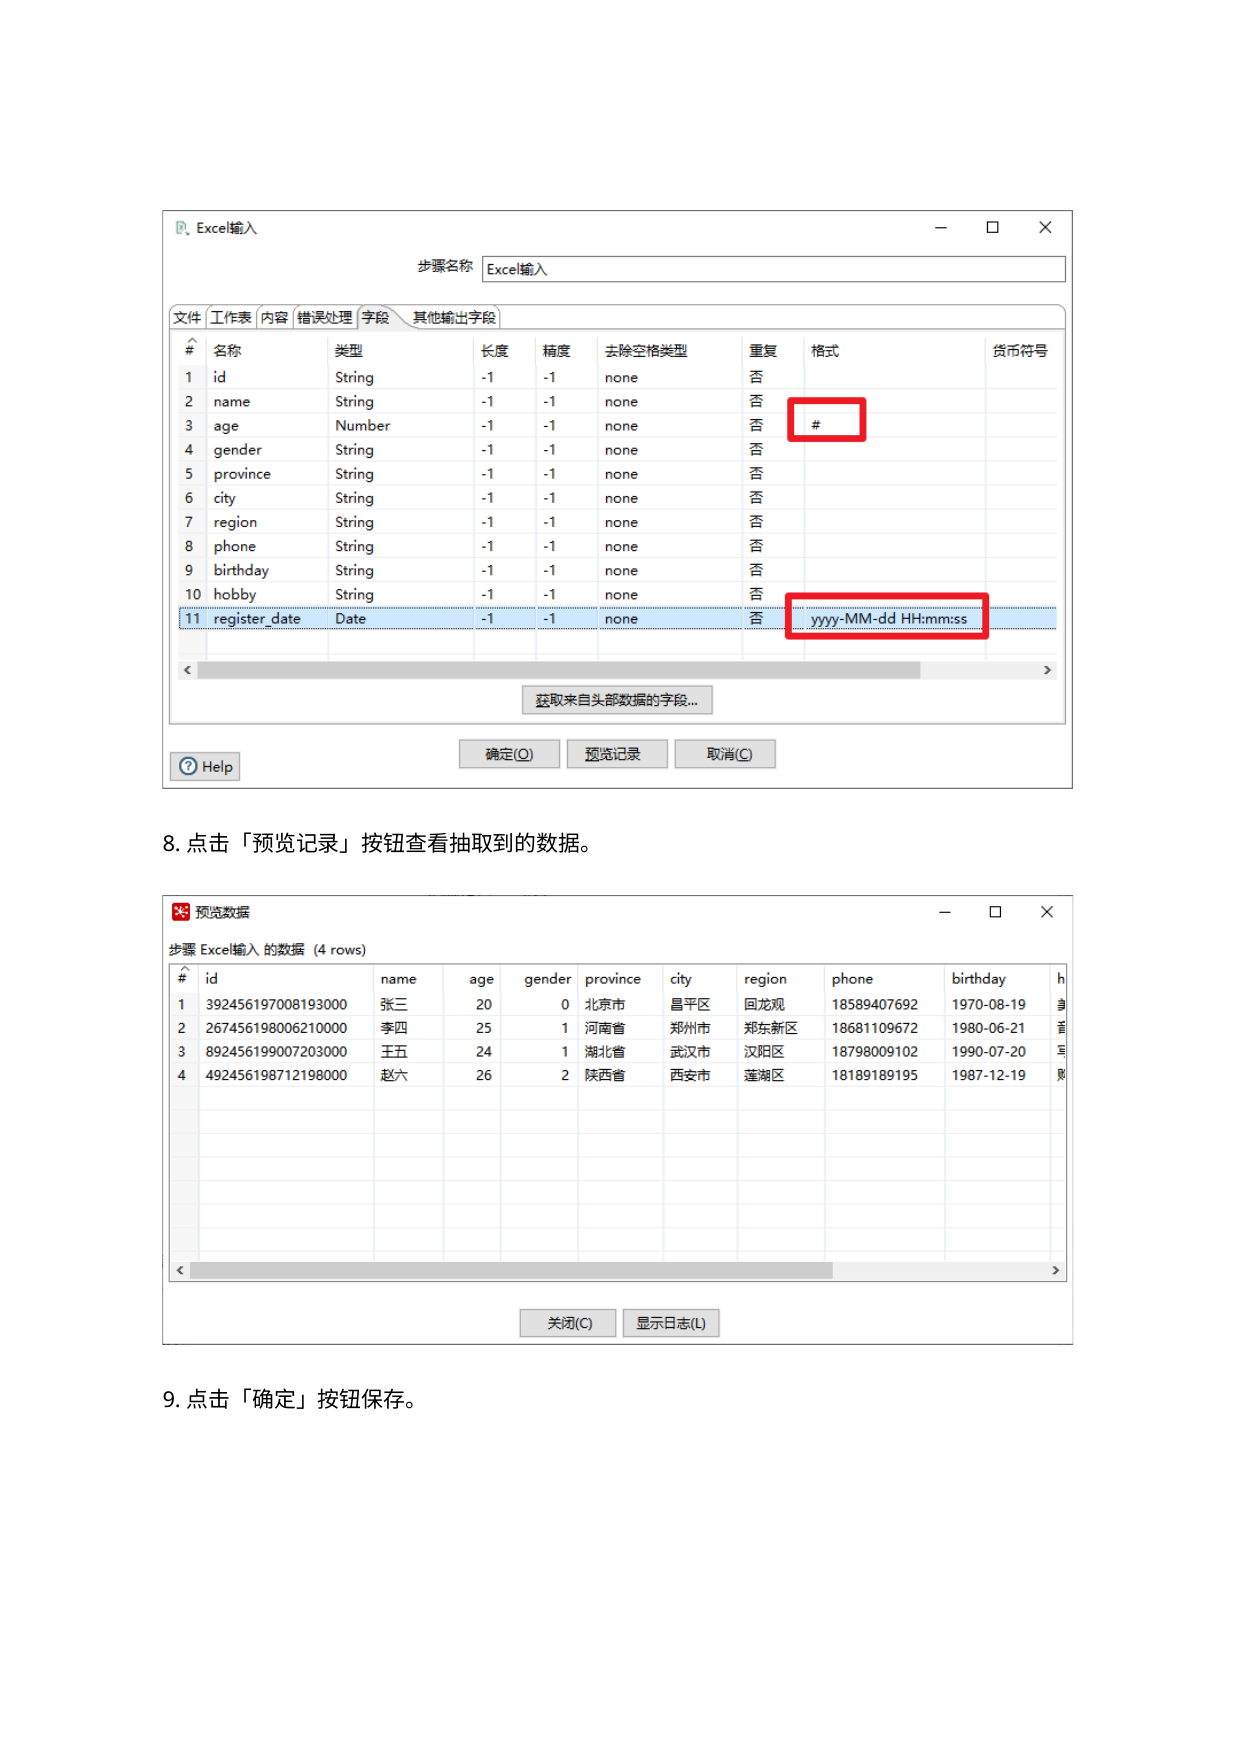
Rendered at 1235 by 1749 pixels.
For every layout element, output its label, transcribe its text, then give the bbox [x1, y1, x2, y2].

table_cell [151, 876, 1085, 1363]
picture [162, 895, 1074, 1345]
table_cell [151, 192, 1085, 807]
table_cell 点击「确定」按钮保存。 [151, 1363, 1085, 1432]
picture [162, 210, 1073, 789]
table_cell 点击「预览记录」按钮查看抽取到的数据。 [151, 807, 1085, 876]
